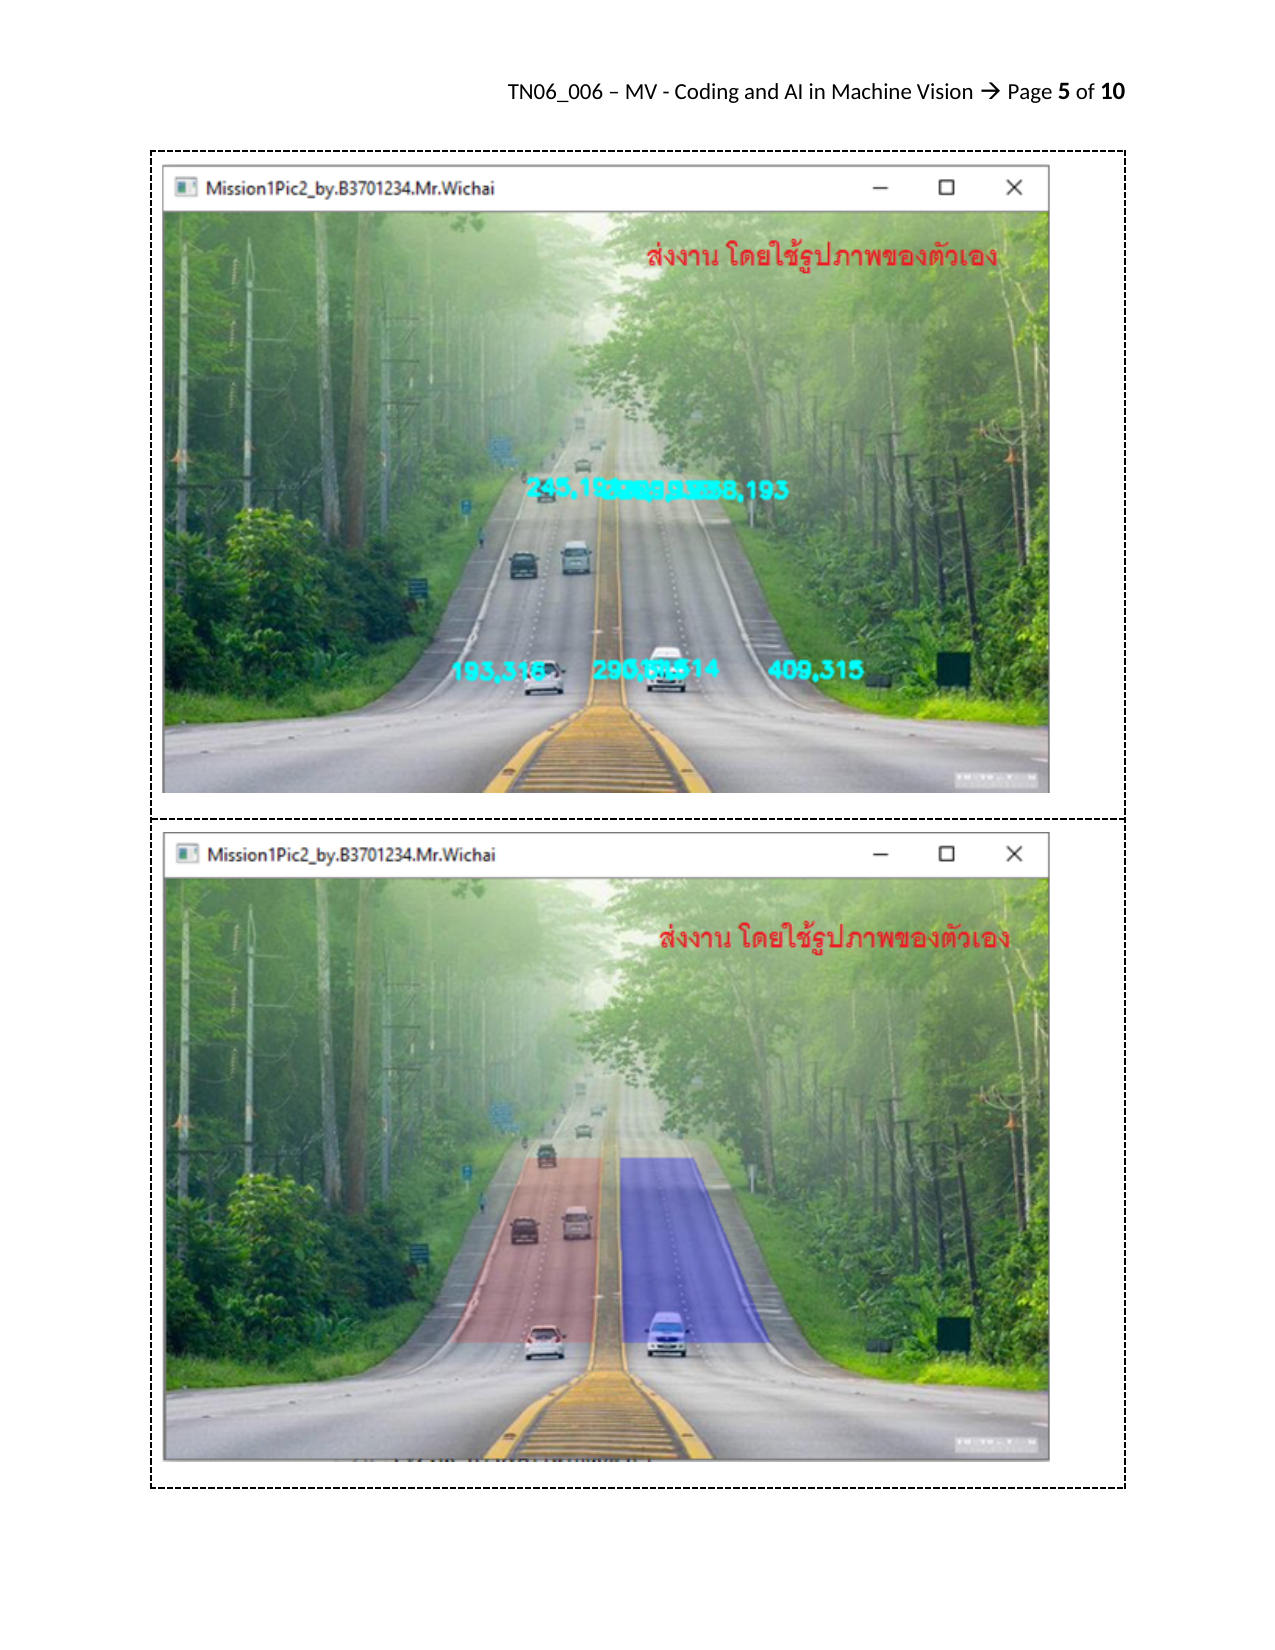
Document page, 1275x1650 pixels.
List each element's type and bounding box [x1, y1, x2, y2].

table_cell [151, 818, 1125, 1487]
table_cell [151, 150, 1125, 818]
picture [162, 832, 1050, 1462]
picture [162, 164, 1050, 793]
